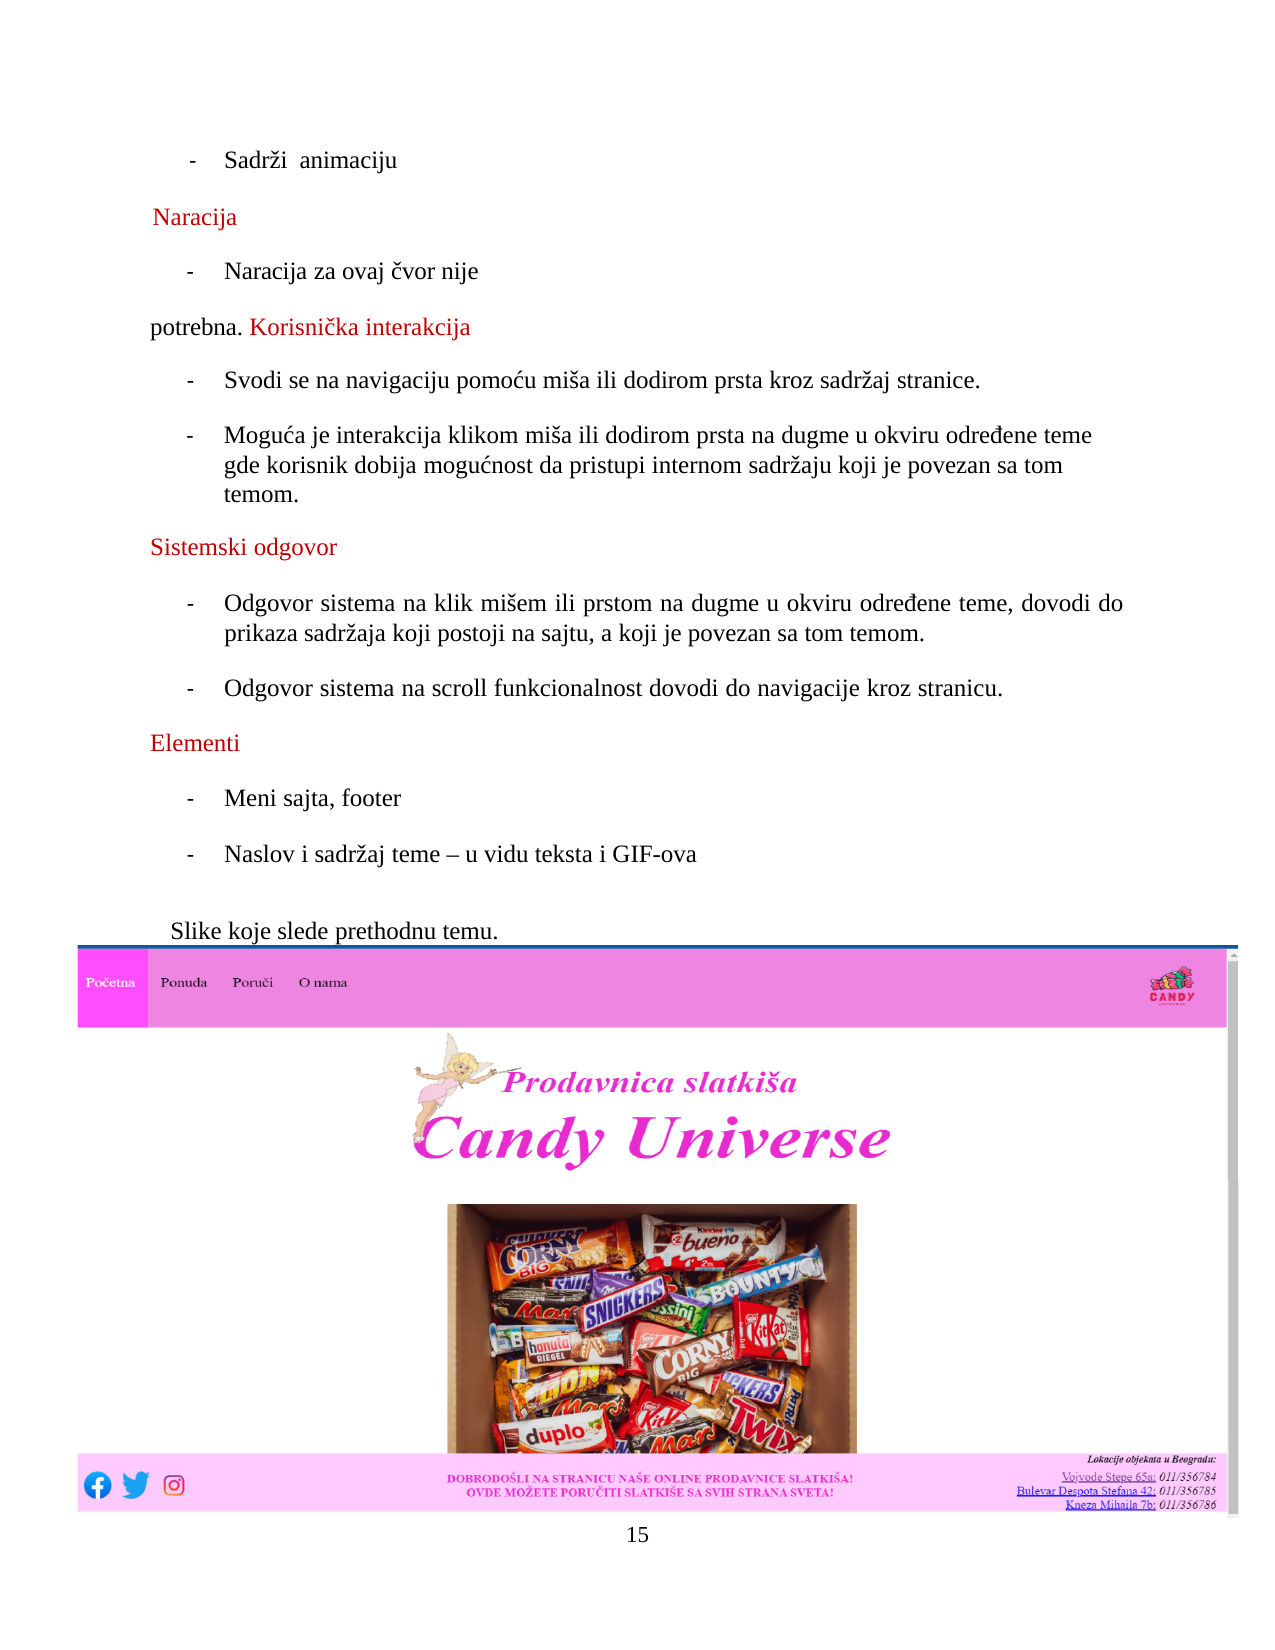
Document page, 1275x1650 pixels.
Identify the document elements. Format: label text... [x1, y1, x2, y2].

list Odgovor sistema na klik mišem ili prstom na dugme u okviru određene teme, dovodi do prikaza sadržaja koji postoji na sajtu, a koji je povezan sa tom temom. [187, 587, 1125, 647]
text Sistemski odgovor [150, 532, 1225, 561]
list Sadrži animaciju [152, 144, 400, 175]
text Slike koje slede prethodnu temu. [95, 916, 1225, 945]
list Meni sajta, footer [187, 782, 1225, 813]
list Svodi se na navigaciju pomoću miša ili dodirom prsta kroz sadržaj stranice. [187, 366, 1225, 394]
text Naracija [152, 202, 640, 231]
list Moguća je interakcija klikom miša ili dodirom prsta na dugme u okviru određene teme gde korisnik dobija mogućnost da pristupi internom sadržaju koji je povezan sa tom temom. [186, 419, 1125, 508]
picture [77, 945, 1239, 1518]
text Elementi [150, 728, 1225, 757]
list Naslov i sadržaj teme – u vidu teksta i GIF-ova [187, 838, 1225, 869]
list Odgovor sistema na scroll funkcionalnost dovodi do navigacije kroz stranicu. [187, 672, 1125, 703]
list Naracija za ovaj čvor nije potrebna. Korisnička interakcija [150, 255, 568, 341]
